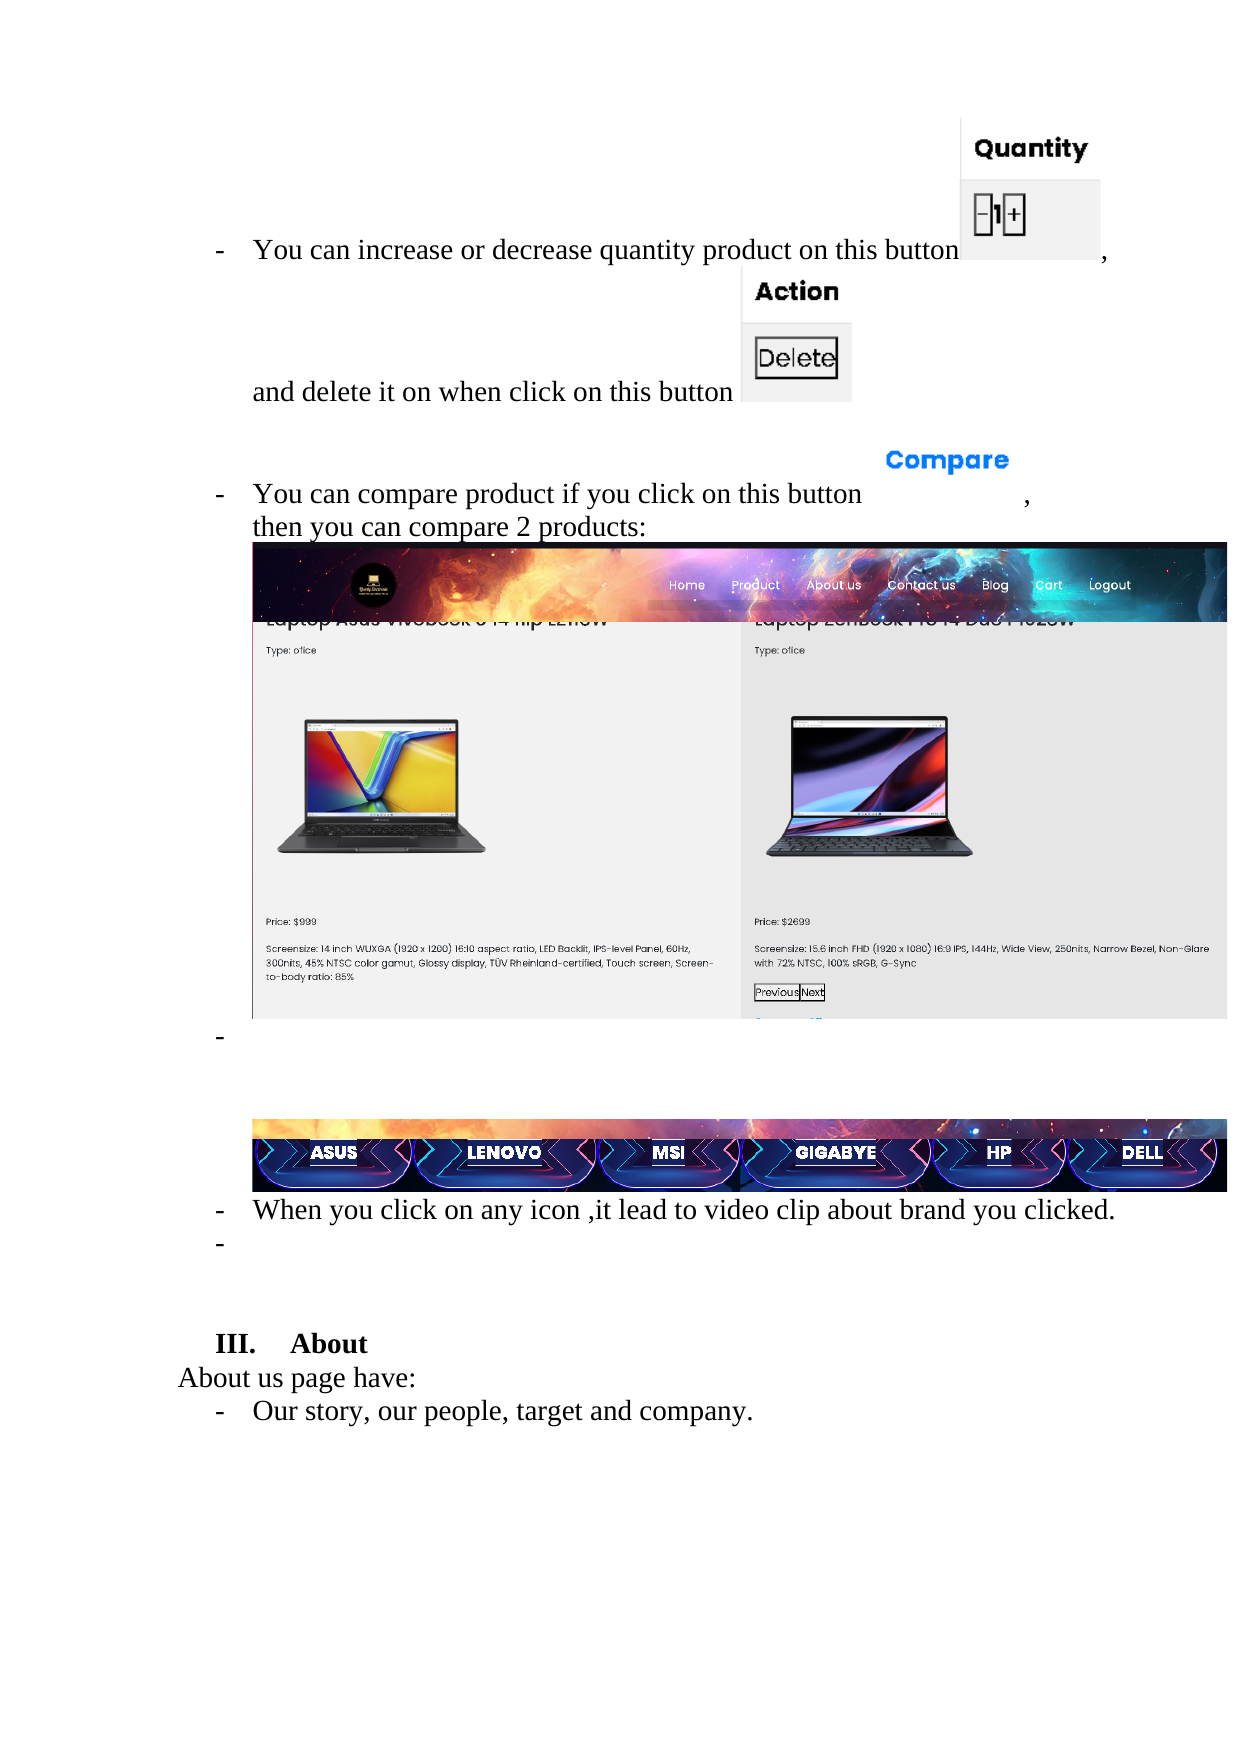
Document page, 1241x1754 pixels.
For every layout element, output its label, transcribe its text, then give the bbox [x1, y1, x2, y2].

list You can compare product if you click on this button , [215, 408, 1152, 509]
picture [740, 265, 852, 402]
text About us page have: [177, 1360, 1152, 1393]
picture [869, 408, 1024, 504]
picture [959, 118, 1101, 260]
picture [252, 1119, 1228, 1192]
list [215, 1393, 1152, 1427]
picture [252, 542, 1228, 1019]
list About [215, 1326, 1152, 1360]
list then you can compare 2 products: [252, 509, 1152, 542]
list You can increase or decrease quantity product on this button, and delete it on when click on this button [215, 118, 1152, 408]
list When you click on any icon ,it lead to video clip about brand you clicked. [215, 1192, 1152, 1226]
